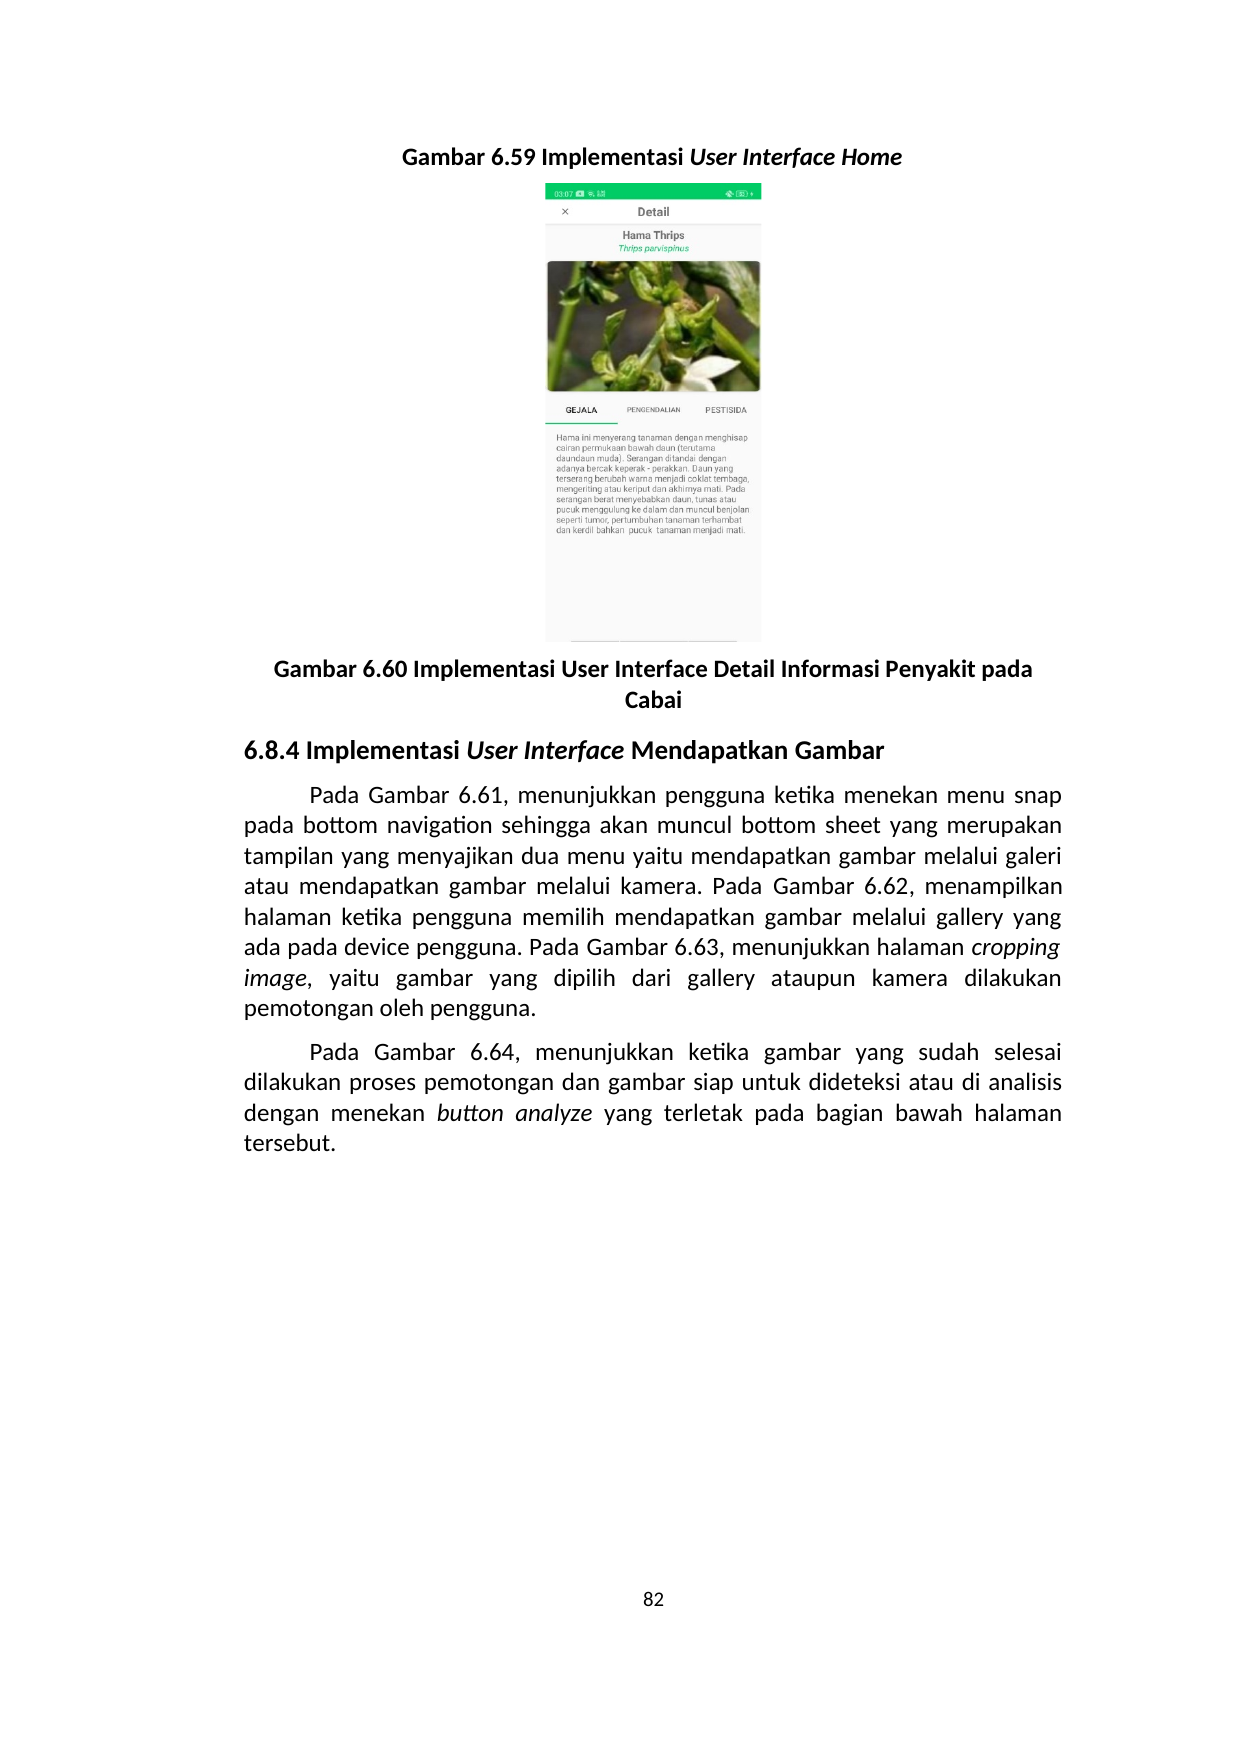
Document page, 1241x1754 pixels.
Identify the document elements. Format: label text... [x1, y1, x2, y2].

subtitle Implementasi User Interface Mendapatkan Gambar [244, 733, 1063, 766]
picture [545, 183, 762, 642]
